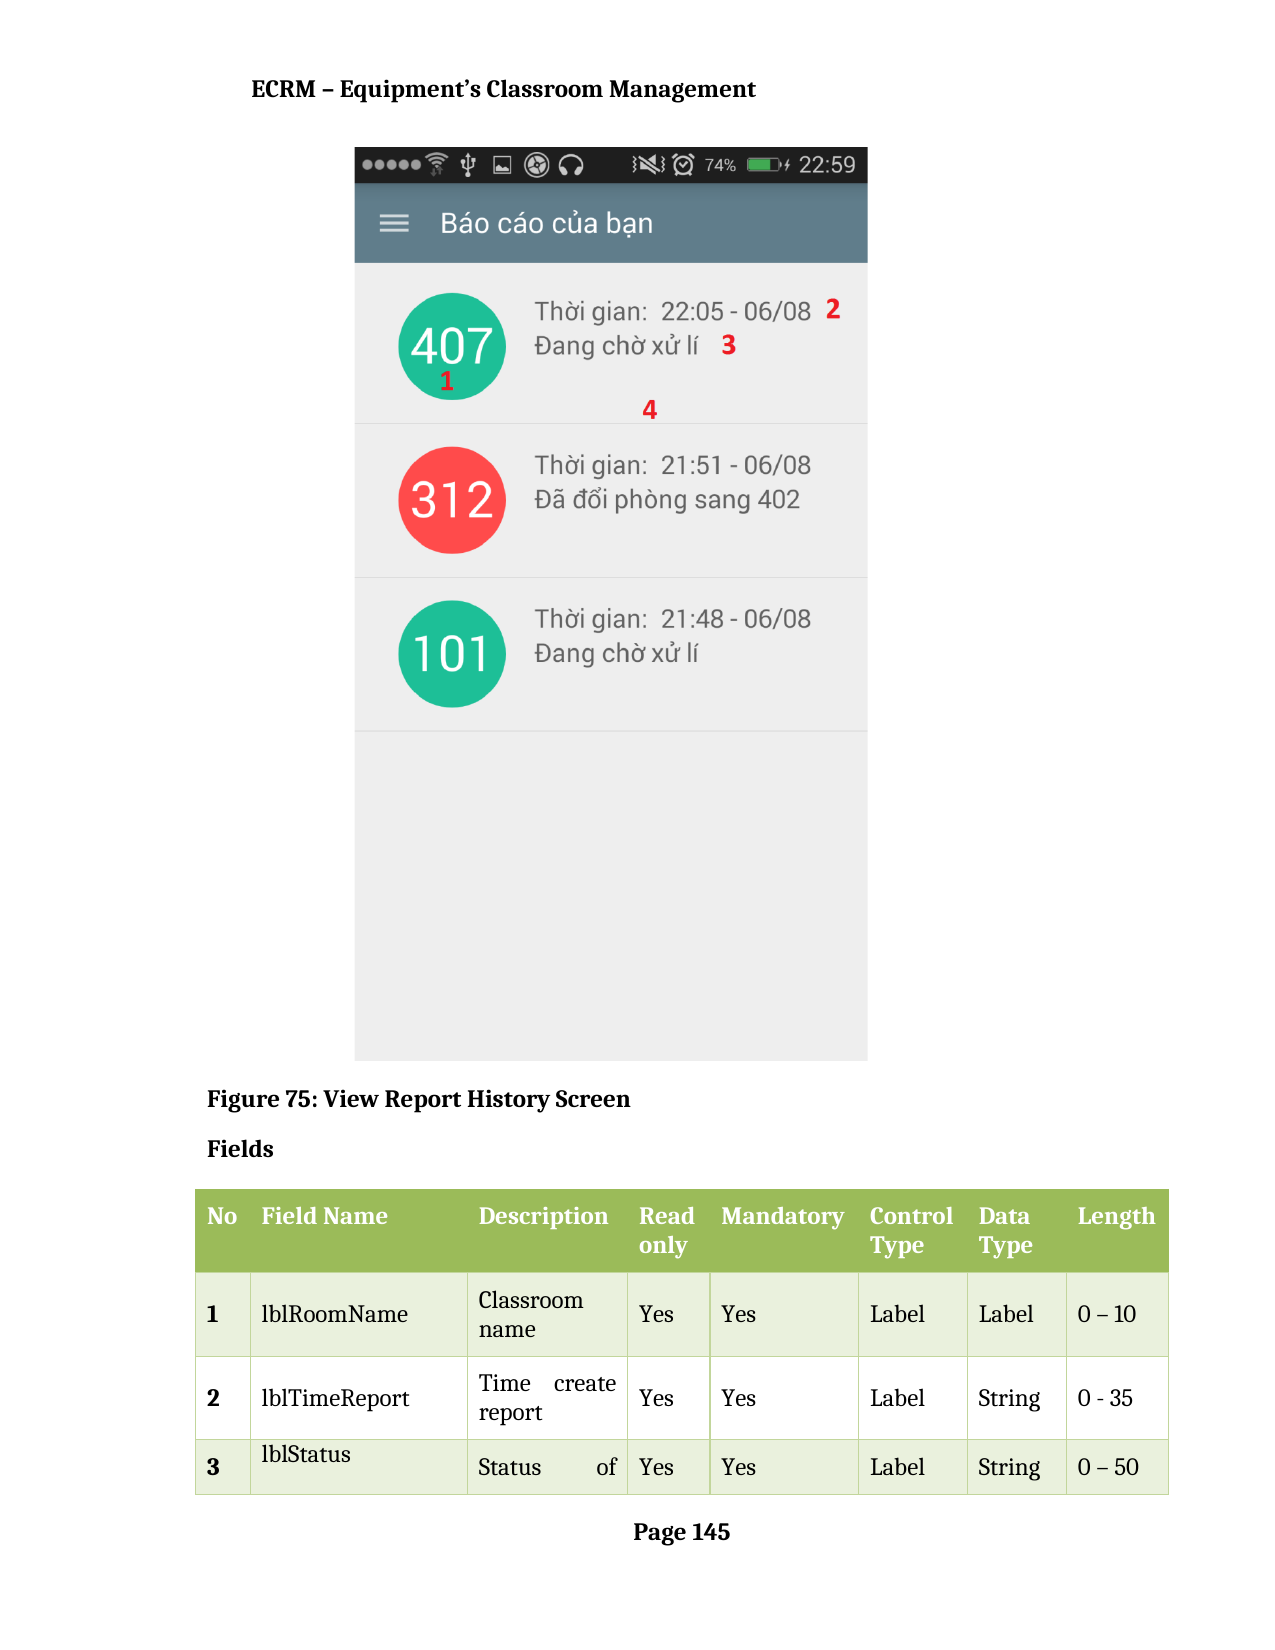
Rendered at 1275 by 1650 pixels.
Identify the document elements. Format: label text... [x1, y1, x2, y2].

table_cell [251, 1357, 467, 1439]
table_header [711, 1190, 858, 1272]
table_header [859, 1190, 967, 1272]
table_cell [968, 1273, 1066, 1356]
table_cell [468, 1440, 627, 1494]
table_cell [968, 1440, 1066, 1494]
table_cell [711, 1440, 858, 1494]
text Fields [207, 1135, 1157, 1164]
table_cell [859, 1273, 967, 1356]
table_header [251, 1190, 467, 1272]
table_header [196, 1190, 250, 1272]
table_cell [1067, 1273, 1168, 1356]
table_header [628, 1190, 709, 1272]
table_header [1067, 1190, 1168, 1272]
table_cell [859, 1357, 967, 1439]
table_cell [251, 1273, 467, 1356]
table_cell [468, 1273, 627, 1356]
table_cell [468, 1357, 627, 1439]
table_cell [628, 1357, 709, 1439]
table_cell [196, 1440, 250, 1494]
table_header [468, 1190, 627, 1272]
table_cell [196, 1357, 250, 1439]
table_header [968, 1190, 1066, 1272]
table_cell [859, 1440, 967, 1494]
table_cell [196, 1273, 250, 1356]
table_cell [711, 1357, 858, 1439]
text Figure 77: View Report History Screen [207, 1085, 1157, 1114]
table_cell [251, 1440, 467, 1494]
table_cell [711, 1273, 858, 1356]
picture [354, 147, 868, 1061]
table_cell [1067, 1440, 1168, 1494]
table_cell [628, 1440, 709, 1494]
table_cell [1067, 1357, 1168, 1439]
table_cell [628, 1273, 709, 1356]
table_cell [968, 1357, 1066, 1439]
